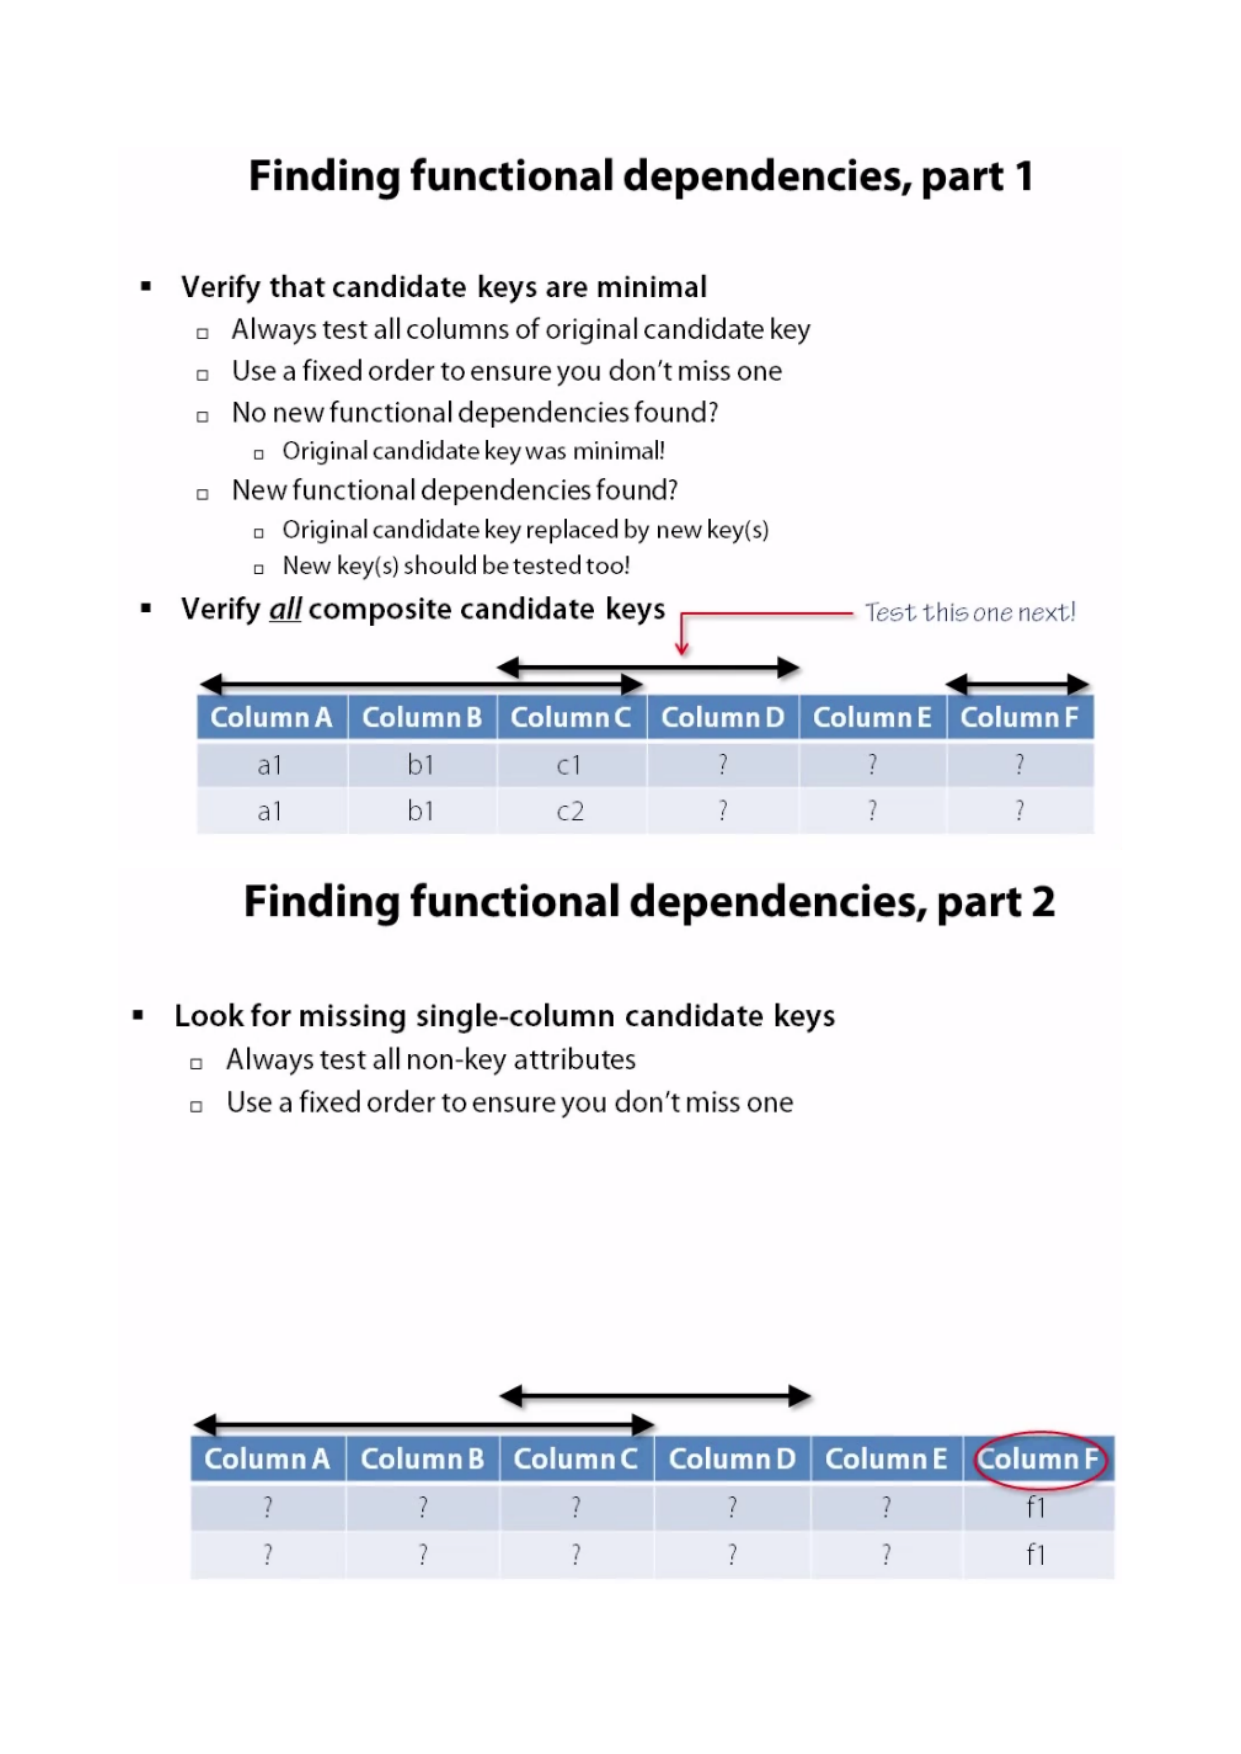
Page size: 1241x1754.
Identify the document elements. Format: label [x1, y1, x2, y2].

picture [118, 868, 1123, 1584]
picture [118, 147, 1123, 850]
